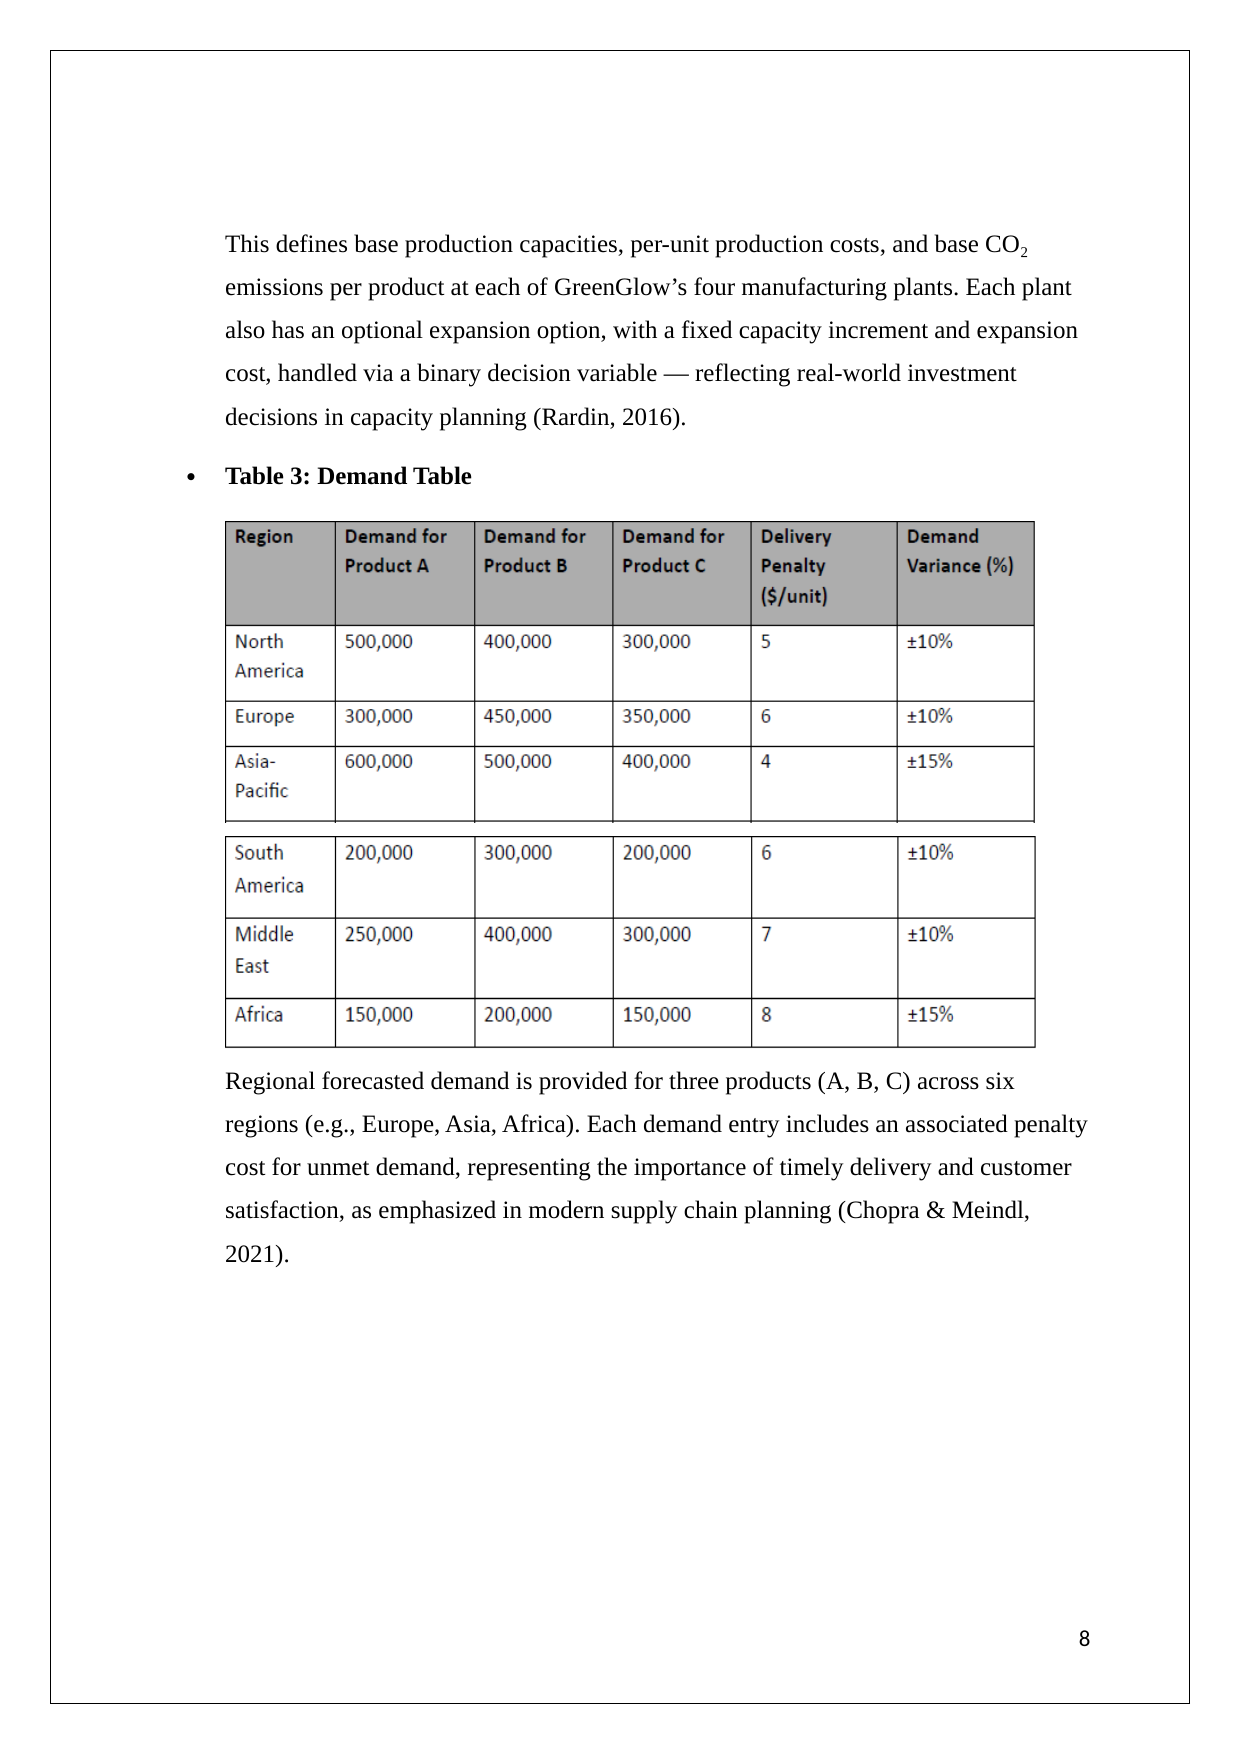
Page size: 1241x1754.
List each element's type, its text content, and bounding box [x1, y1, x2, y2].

text This defines base production capacities, per-unit production costs, and base CO₂ emissions per product at each of GreenGlow’s four manufacturing plants. Each plant also has an optional expansion option, with a fixed capacity increment and expansion cost, handled via a binary decision variable — reflecting real-world investment decisions in capacity planning (Rardin, 2016). [225, 186, 1090, 430]
picture [225, 521, 1036, 823]
list Table 3: Demand Table [187, 461, 1090, 490]
picture [225, 836, 1038, 1052]
